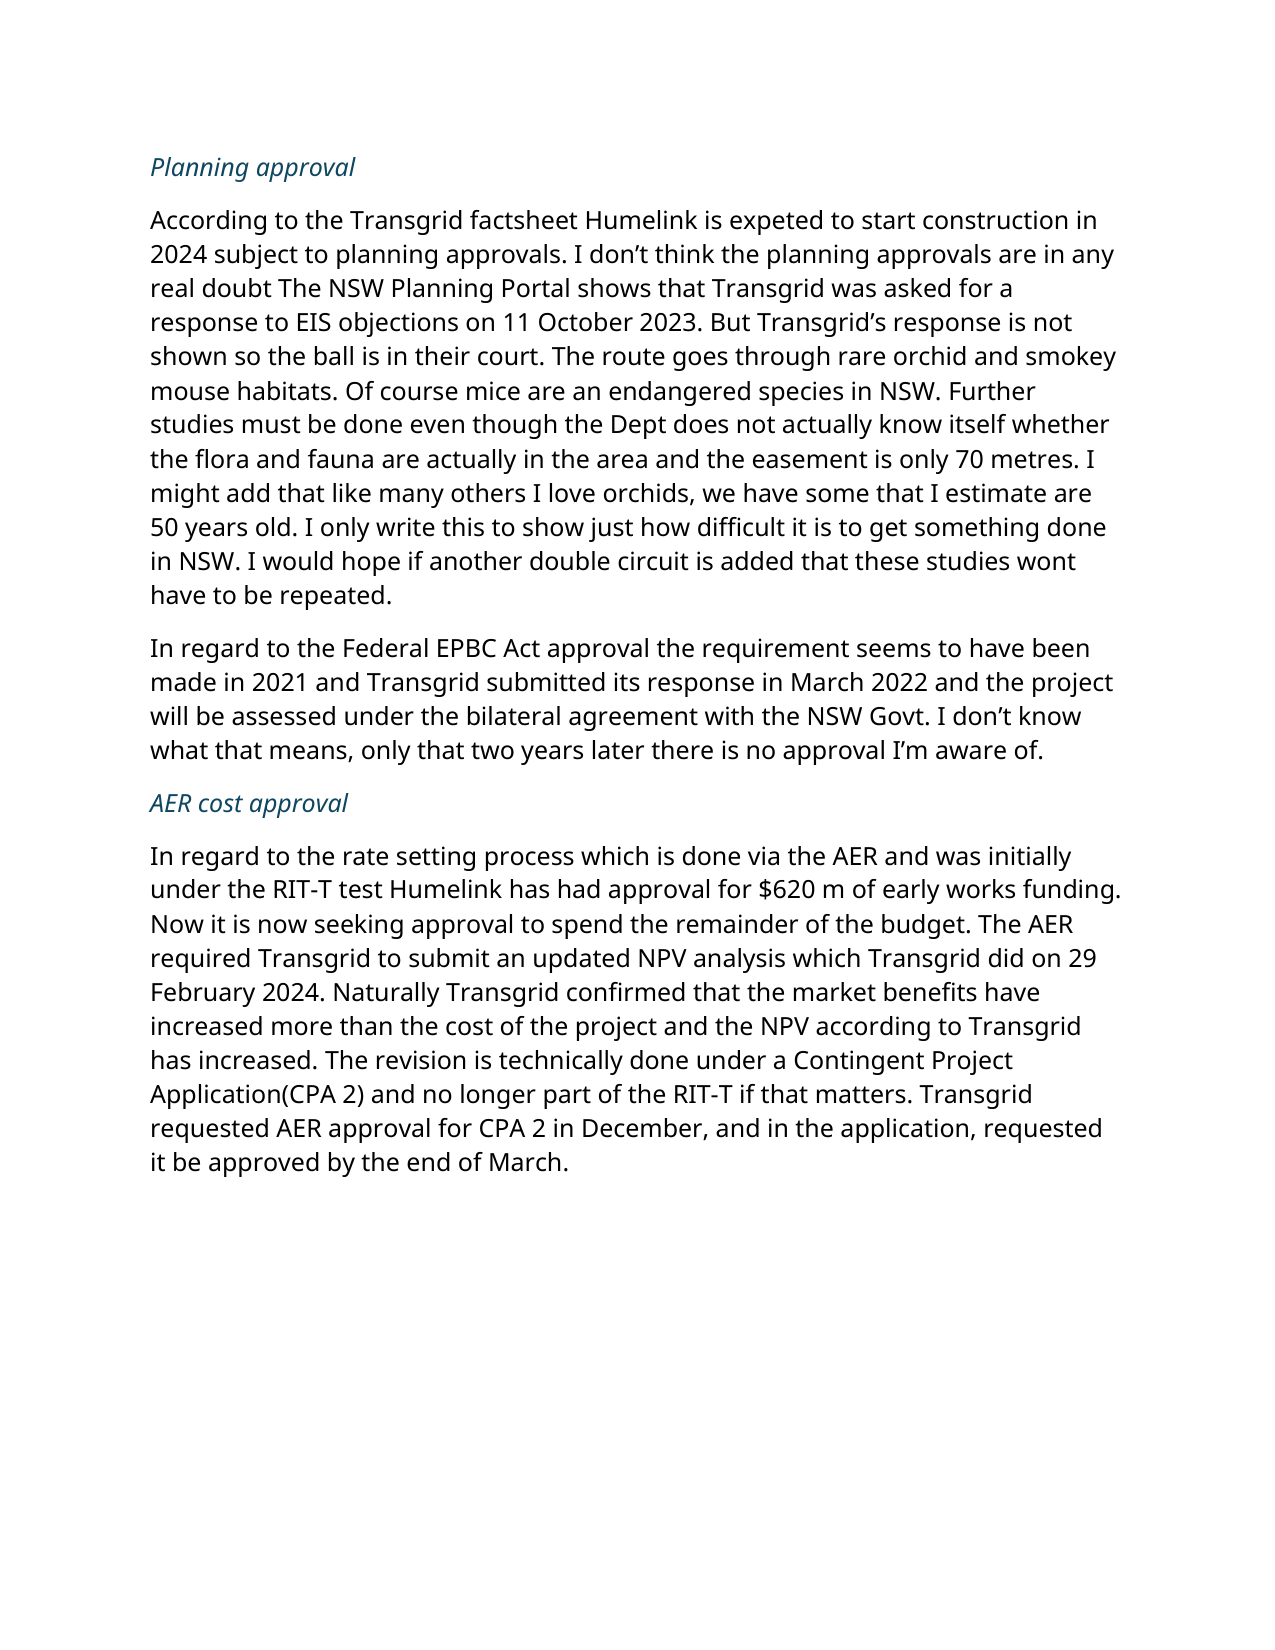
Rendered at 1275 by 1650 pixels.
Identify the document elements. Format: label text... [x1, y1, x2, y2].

text In regard to the Federal EPBC Act approval the requirement seems to have been made in 2021 and Transgrid submitted its response in March 2022 and the project will be assessed under the bilateral agreement with the NSW Govt. I don’t know what that means, only that two years later there is no approval I’m aware of. [150, 630, 1125, 767]
text In regard to the rate setting process which is done via the AER and was initially under the RIT-T test Humelink has had approval for $620 m of early works funding. Now it is now seeking approval to spend the remainder of the budget. The AER required Transgrid to submit an updated NPV analysis which Transgrid did on 29 February 2024. Naturally Transgrid confirmed that the market benefits have increased more than the cost of the project and the NPV according to Transgrid has increased. The revision is technically done under a Contingent Project Application(CPA 2) and no longer part of the RIT-T if that matters. Transgrid requested AER approval for CPA 2 in December, and in the application, requested it be approved by the end of March. [150, 838, 1125, 1179]
text According to the Transgrid factsheet Humelink is expeted to start construction in 2024 subject to planning approvals. I don’t think the planning approvals are in any real doubt The NSW Planning Portal shows that Transgrid was asked for a response to EIS objections on 11 October 2023. But Transgrid’s response is not shown so the ball is in their court. The route goes through rare orchid and smokey mouse habitats. Of course mice are an endangered species in NSW. Further studies must be done even though the Dept does not actually know itself whether the flora and fauna are actually in the area and the easement is only 70 metres. I might add that like many others I love orchids, we have some that I estimate are 50 years old. I only write this to show just how difficult it is to get something done in NSW. I would hope if another double circuit is added that these studies wont have to be repeated. [150, 203, 1125, 612]
subtitle AER cost approval [150, 785, 1125, 819]
subtitle Planning approval [150, 150, 1125, 184]
